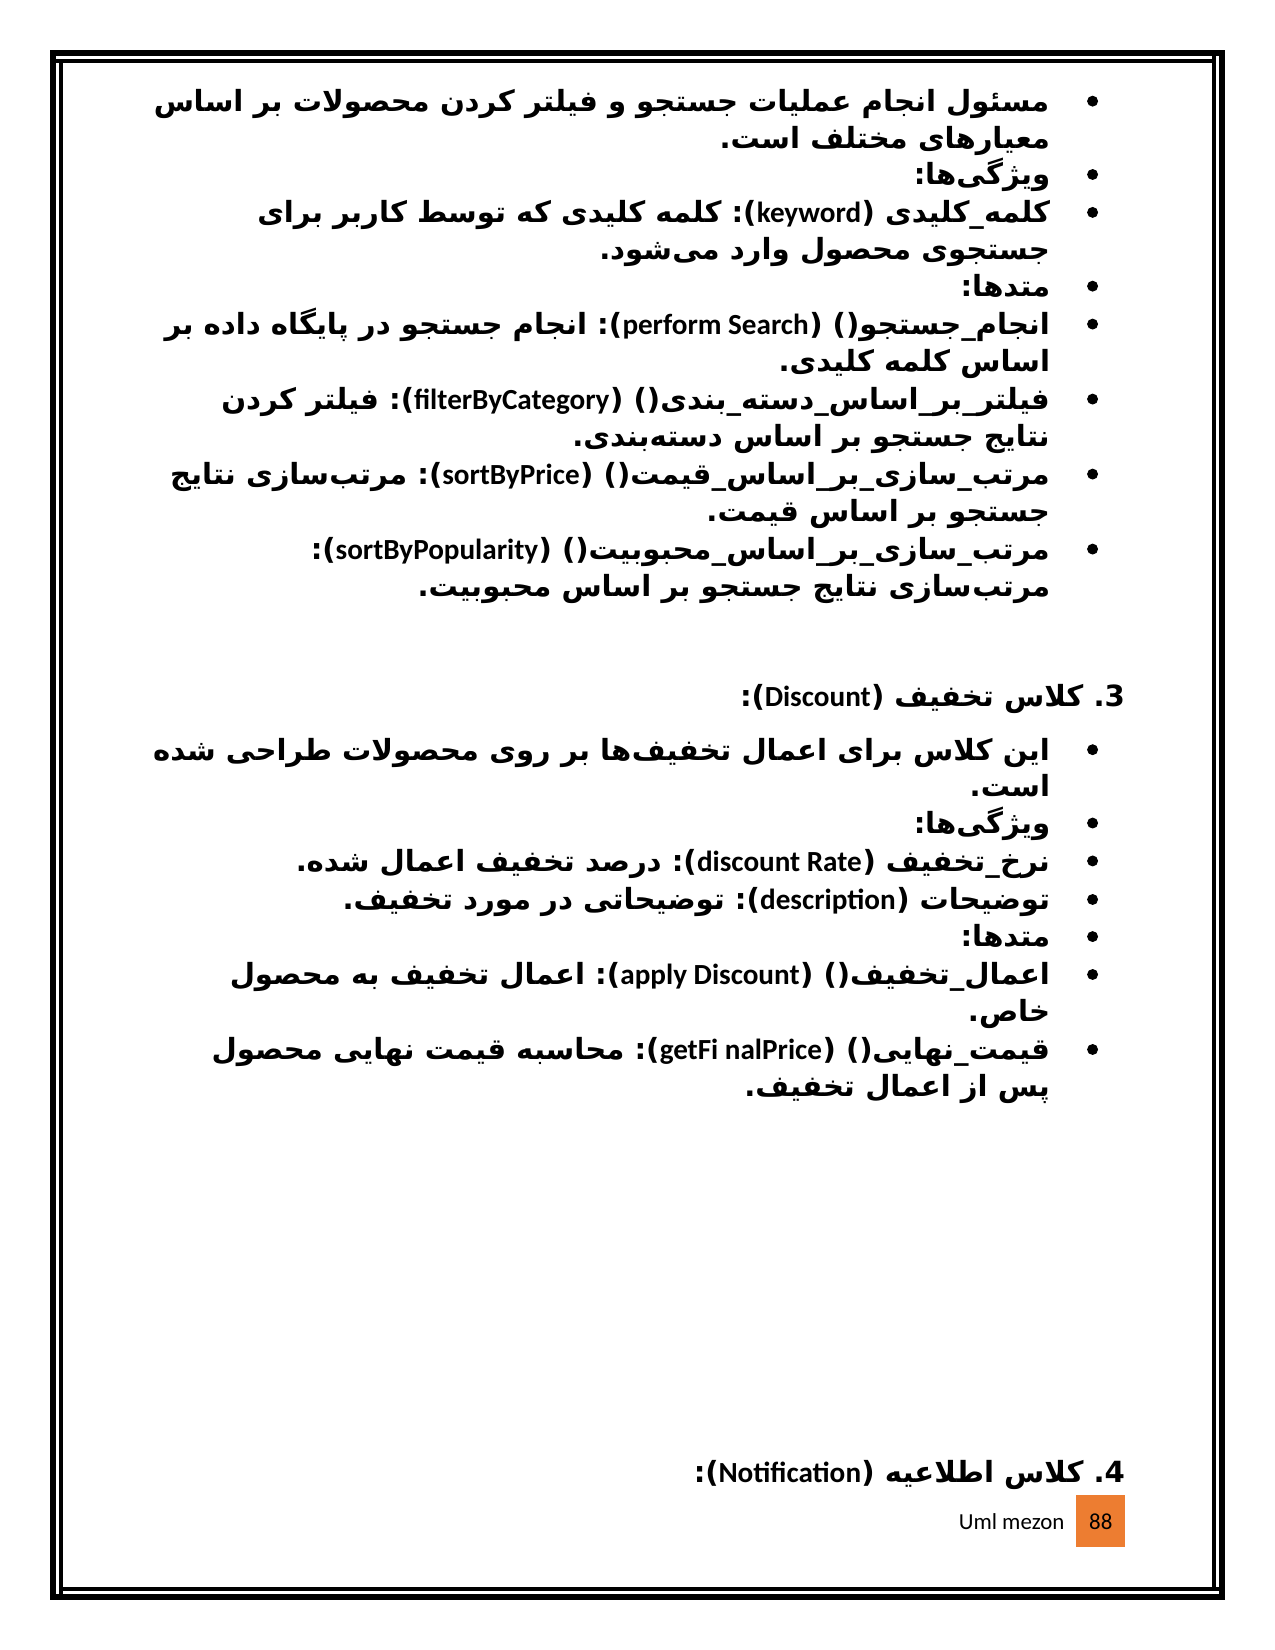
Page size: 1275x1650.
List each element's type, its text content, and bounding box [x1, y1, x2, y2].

list متدها: [150, 269, 1087, 303]
list اعمال_تخفیف() (apply Discount): اعمال تخفیف به محصول خاص. [150, 956, 1087, 1029]
list توضیحات (description): توضیحاتی در مورد تخفیف. [150, 881, 1087, 917]
list قیمت_نهایی() (getFi nalPrice): محاسبه قیمت نهایی محصول پس از اعمال تخفیف. [150, 1031, 1087, 1104]
list ویژگی‌ها: [150, 158, 1087, 192]
list مرتب_سازی_بر_اساس_محبوبیت() (sortByPopularity): مرتب‌سازی نتایج جستجو بر اساس محبوبیت. [150, 531, 1087, 603]
list نرخ_تخفیف (discount Rate): درصد تخفیف اعمال شده. [150, 843, 1087, 878]
text 4. کلاس اطلاعیه (Notification): [150, 1454, 1125, 1489]
list این کلاس برای اعمال تخفیف‌ها بر روی محصولات طراحی شده است. [150, 733, 1087, 803]
text 3. کلاس تخفیف (Discount): [150, 678, 1125, 713]
list ویژگی‌ها: [150, 806, 1087, 840]
list کلمه_کلیدی (keyword): کلمه کلیدی که توسط کاربر برای جستجوی محصول وارد می‌شود. [150, 194, 1087, 267]
list مرتب_سازی_بر_اساس_قیمت() (sortByPrice): مرتب‌سازی نتایج جستجو بر اساس قیمت. [150, 456, 1087, 528]
list متدها: [150, 920, 1087, 954]
list فیلتر_بر_اساس_دسته_بندی() (filterByCategory): فیلتر کردن نتایج جستجو بر اساس دسته‌بندی. [150, 381, 1087, 453]
list انجام_جستجو() (perform Search): انجام جستجو در پایگاه داده بر اساس کلمه کلیدی. [150, 306, 1087, 378]
list مسئول انجام عملیات جستجو و فیلتر کردن محصولات بر اساس معیارهای مختلف است. [150, 84, 1087, 155]
